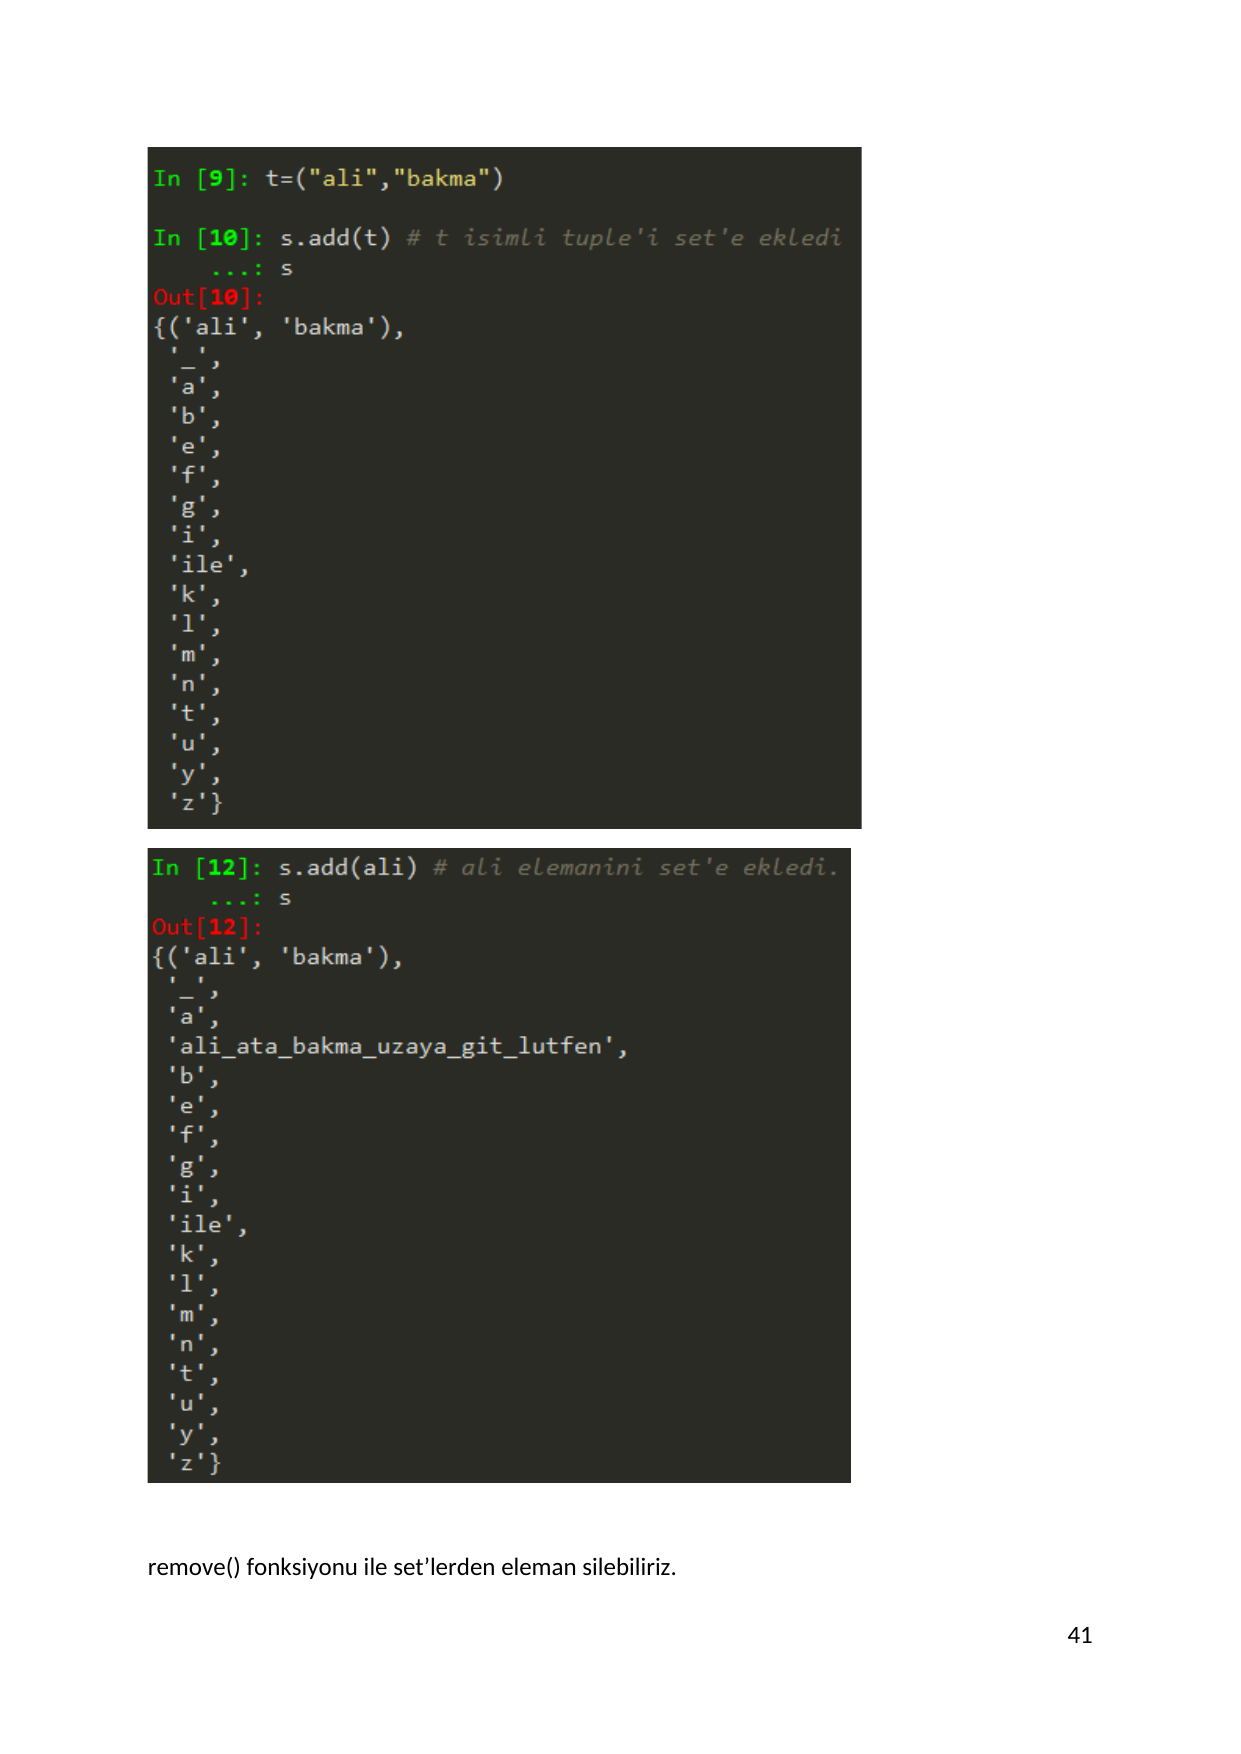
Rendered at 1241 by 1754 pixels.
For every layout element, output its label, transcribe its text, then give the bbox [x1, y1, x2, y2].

text remove() fonksiyonu ile set’lerden eleman silebiliriz. [148, 1551, 1092, 1582]
picture [147, 147, 862, 829]
picture [147, 848, 851, 1483]
